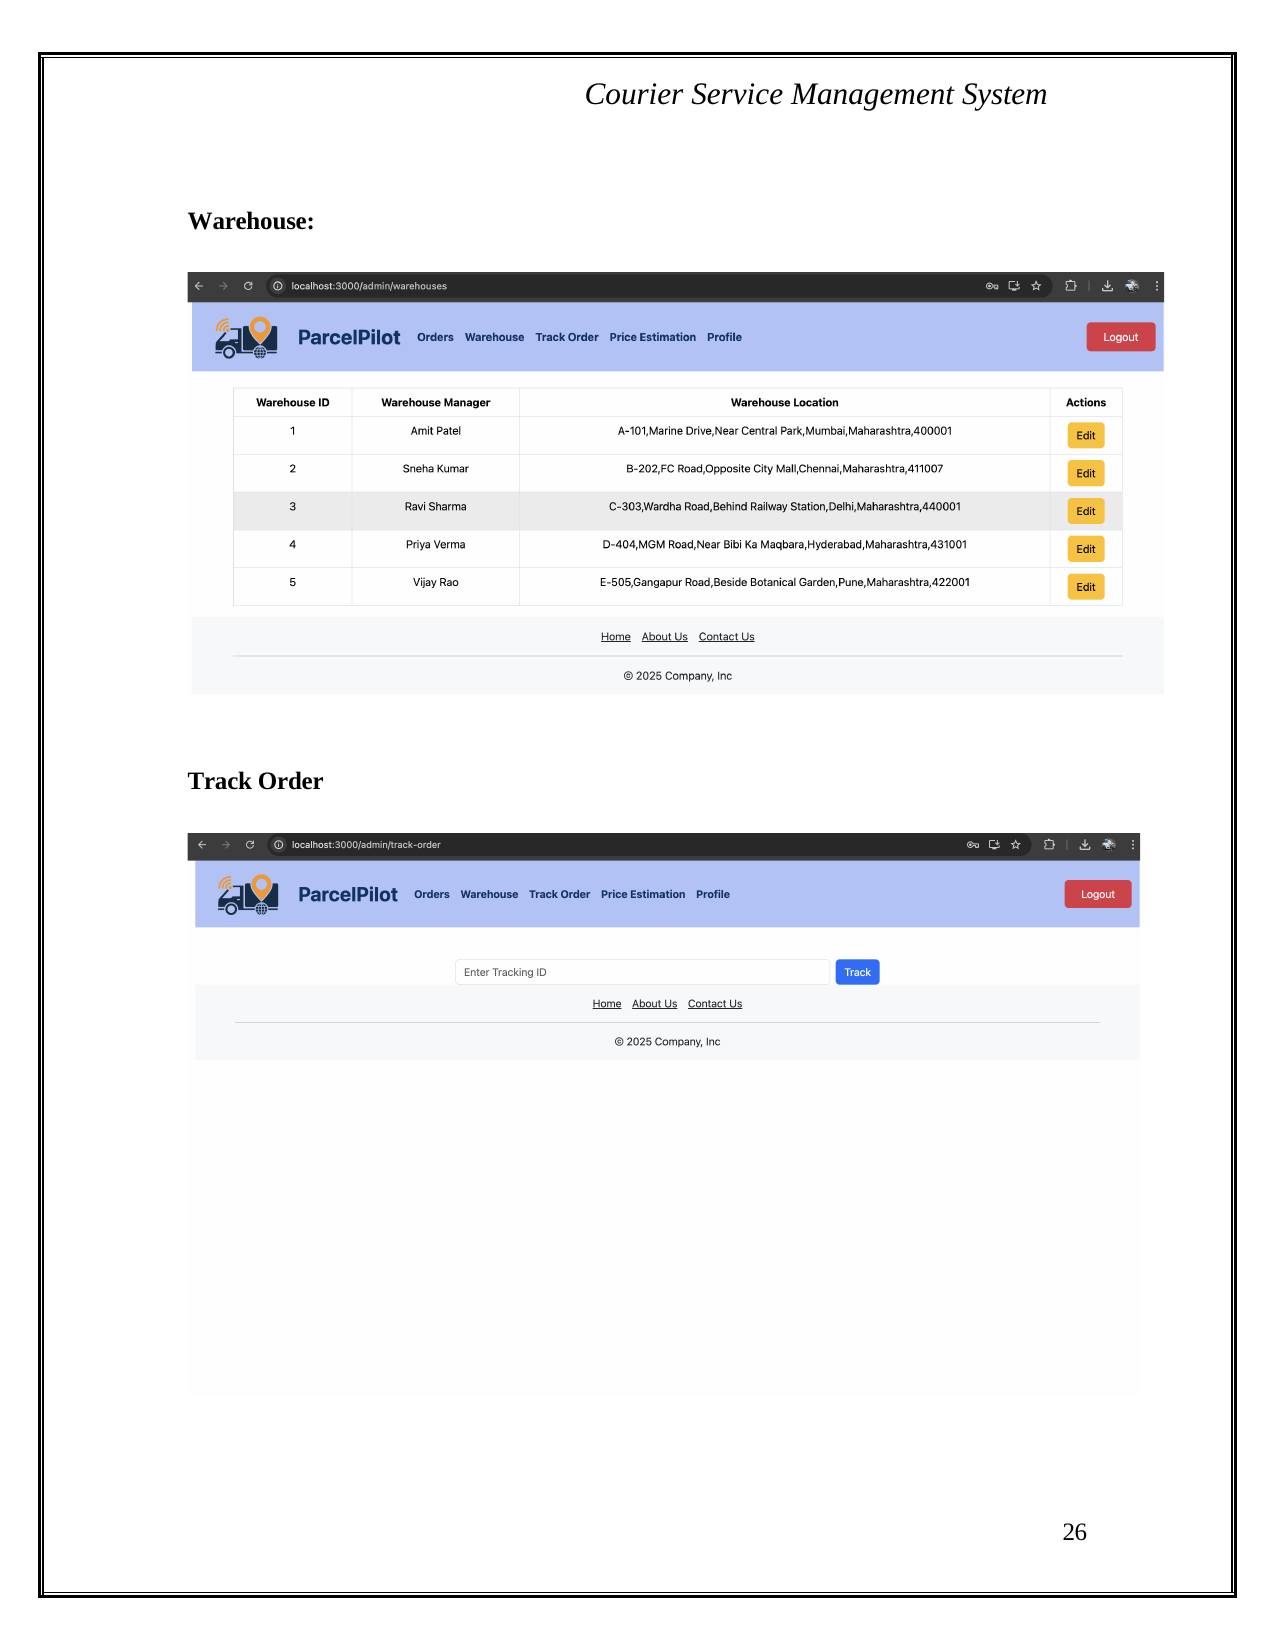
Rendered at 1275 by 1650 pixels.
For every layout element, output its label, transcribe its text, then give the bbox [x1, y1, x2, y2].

text Warehouse: [187, 206, 441, 235]
text Track Order [187, 766, 441, 795]
picture [187, 272, 1165, 696]
picture [187, 833, 1141, 1396]
